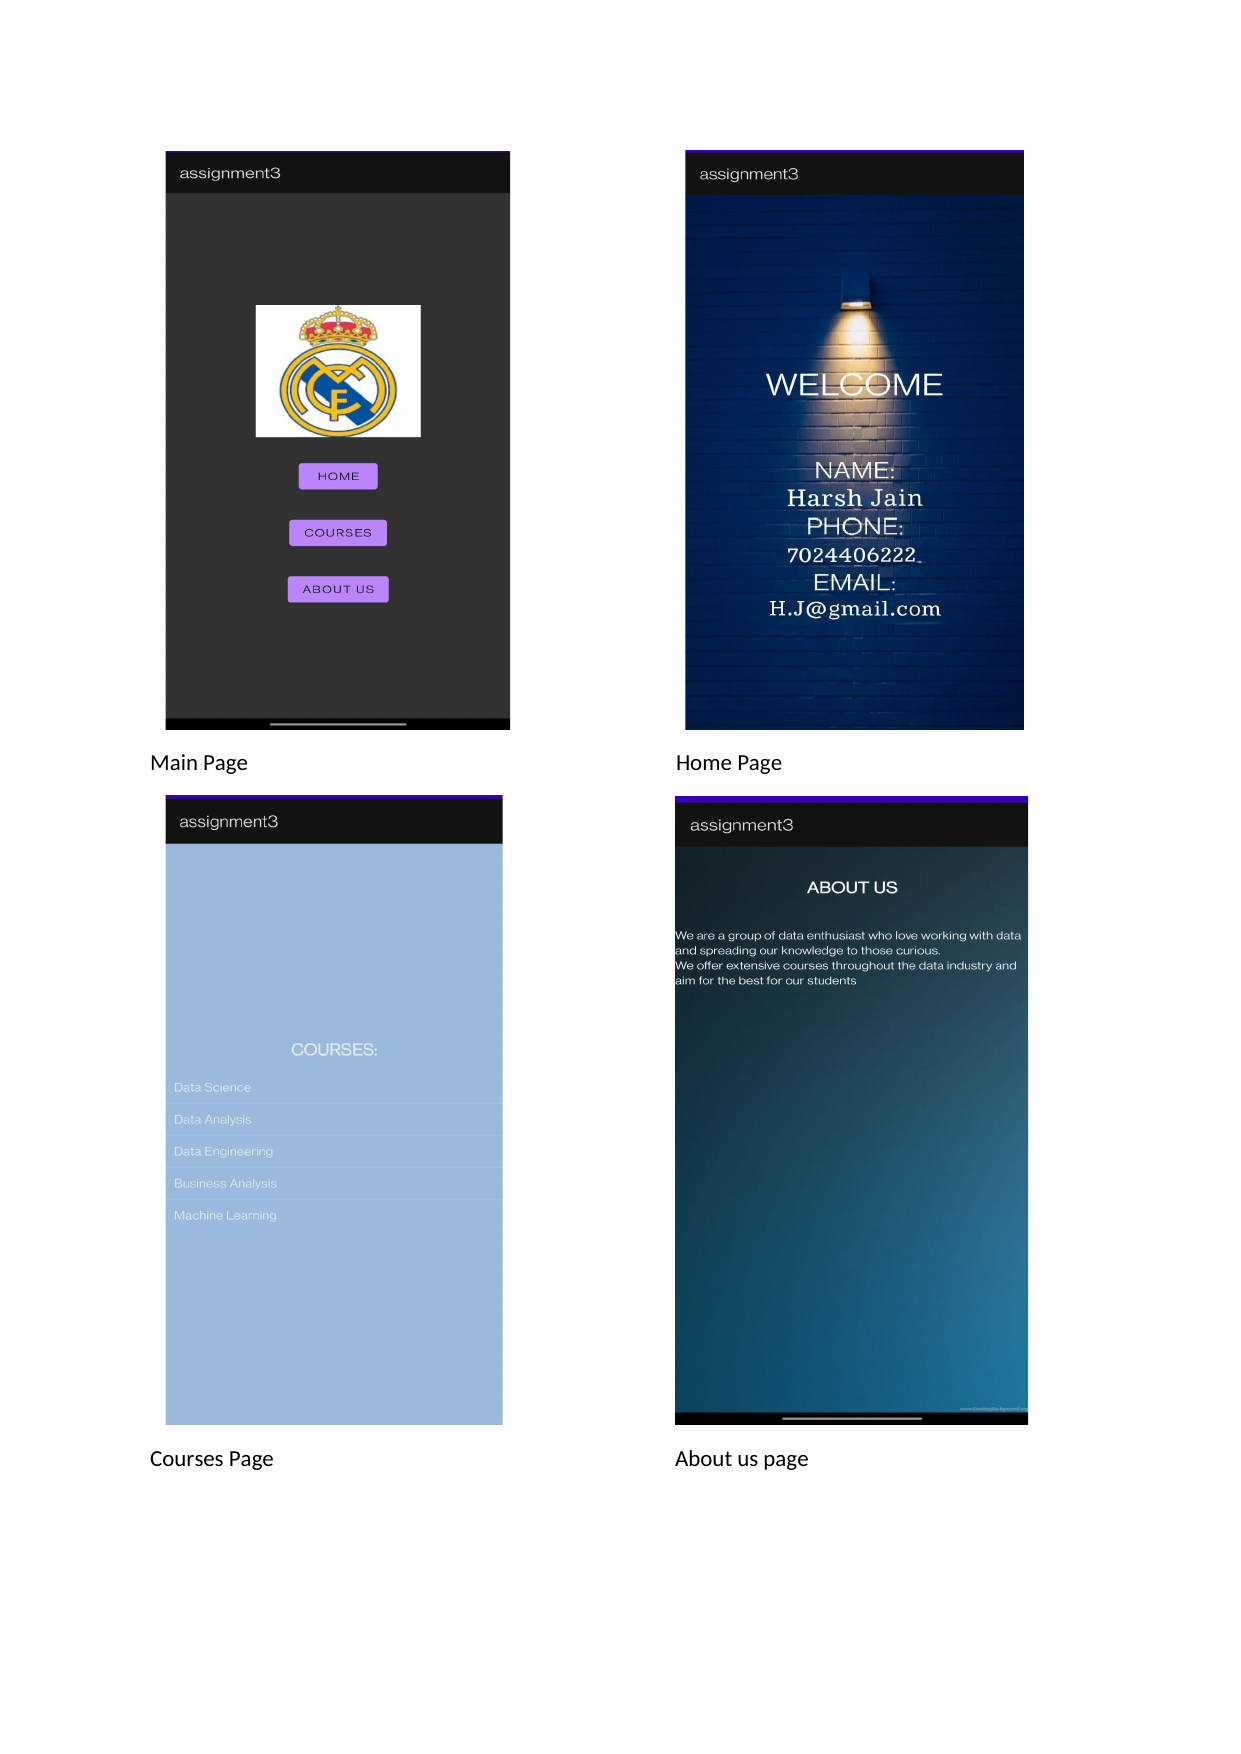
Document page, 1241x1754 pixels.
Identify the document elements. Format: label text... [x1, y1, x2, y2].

text Main Page Home Page [150, 748, 1090, 776]
text Courses Page About us page [150, 1444, 1090, 1472]
picture [165, 151, 511, 730]
picture [165, 795, 503, 1425]
picture [675, 796, 1029, 1425]
picture [685, 150, 1024, 730]
